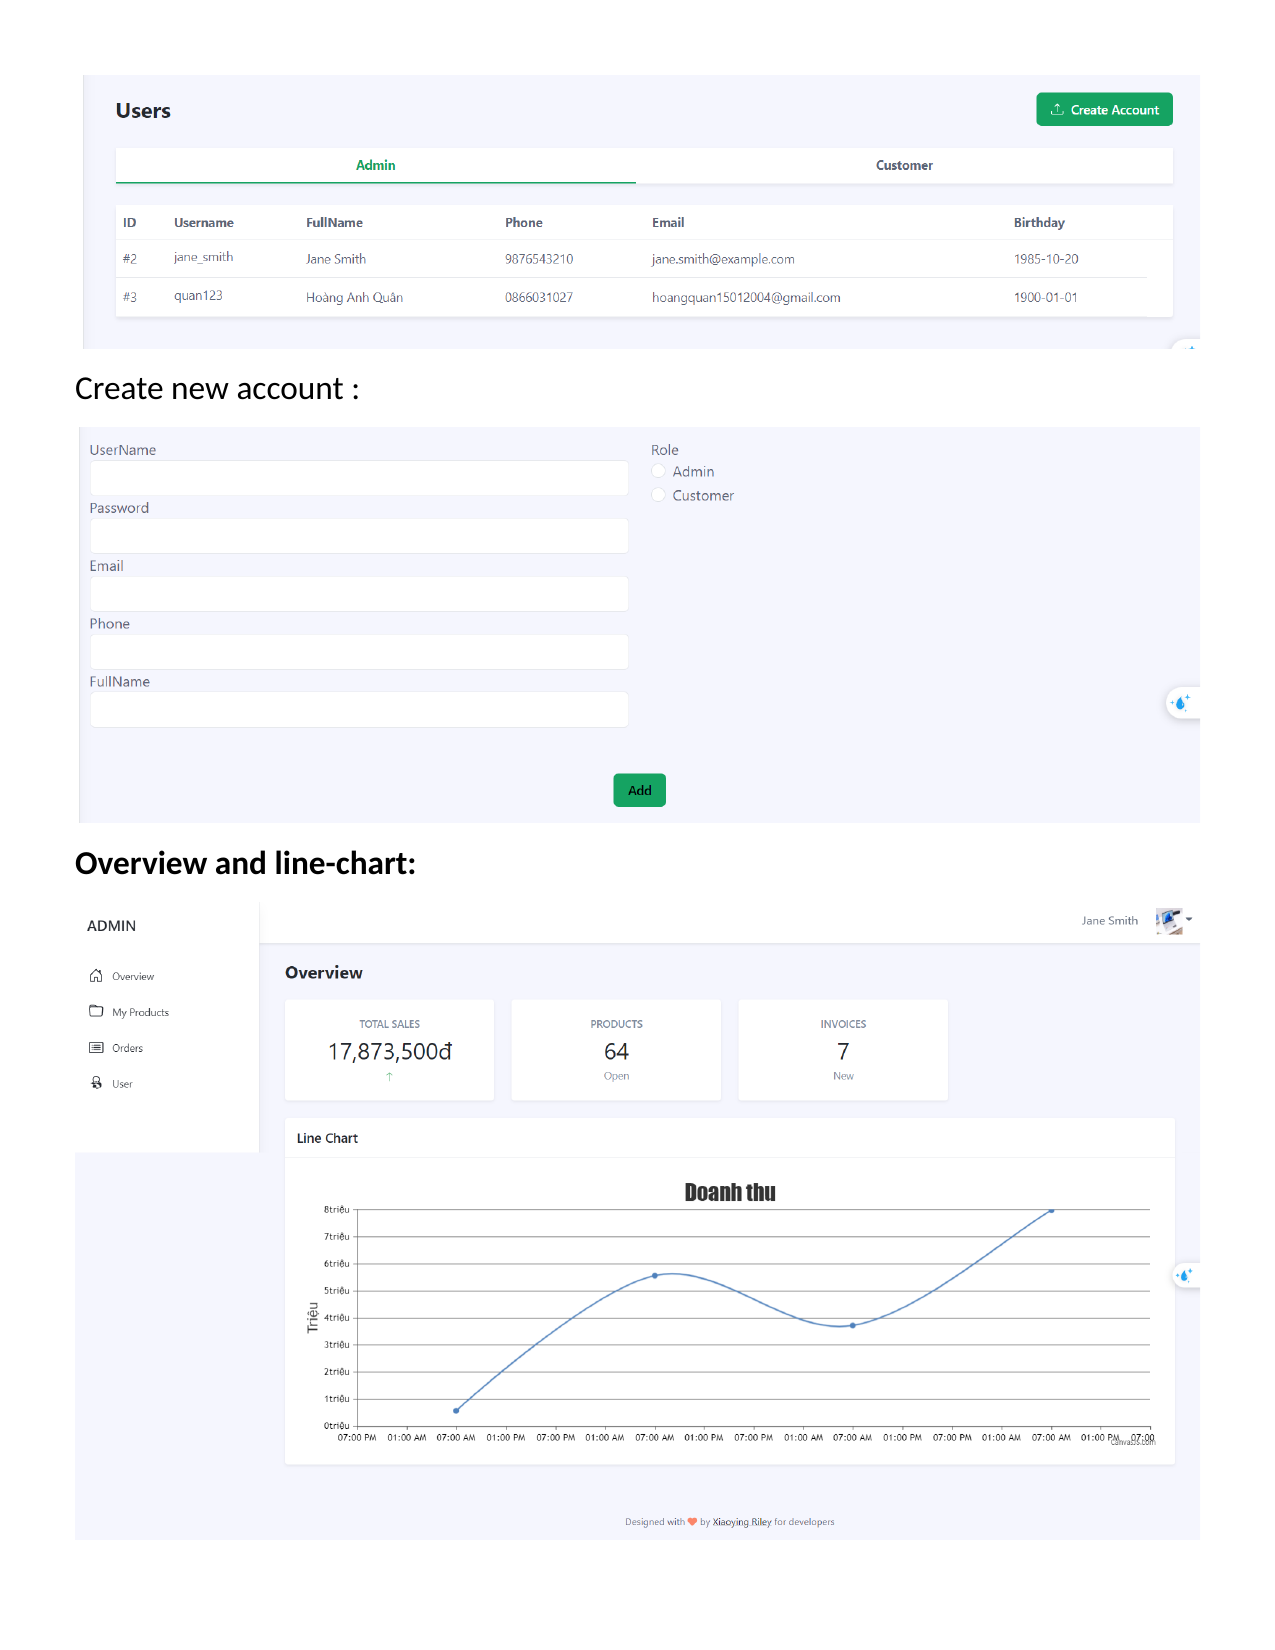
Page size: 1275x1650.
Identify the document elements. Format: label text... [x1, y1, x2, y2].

text Overview and line-chart: [75, 842, 1200, 882]
picture [75, 902, 1200, 1540]
picture [75, 427, 1200, 823]
picture [75, 75, 1200, 349]
text Create new account : [75, 367, 1200, 408]
